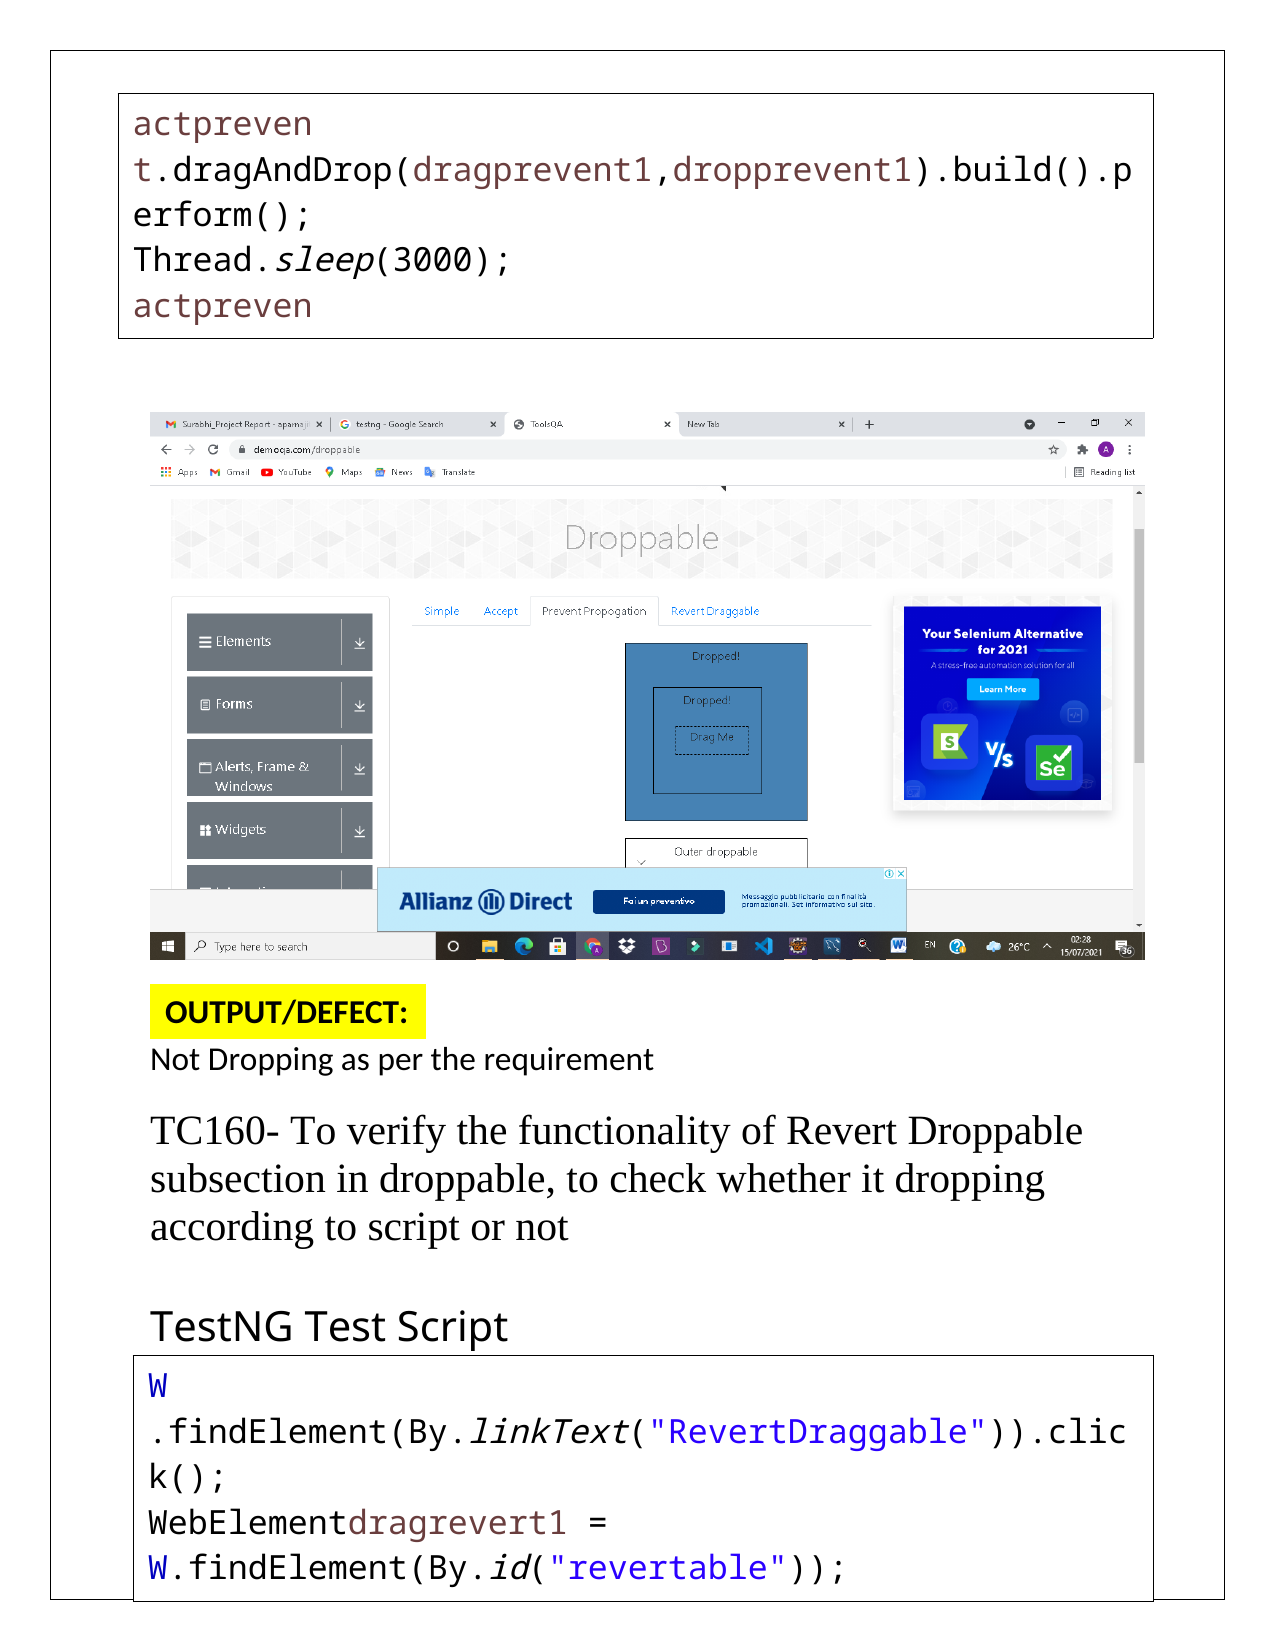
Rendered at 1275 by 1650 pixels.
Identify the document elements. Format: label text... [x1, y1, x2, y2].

text Not Dropping as per the requirement [150, 1037, 1125, 1078]
text TC160- To verify the functionality of Revert Droppable subsection in droppable, to check whether it dropping according to script or not [150, 1105, 1125, 1249]
text TestNG Test Script [150, 1297, 1125, 1353]
picture [150, 412, 1145, 960]
